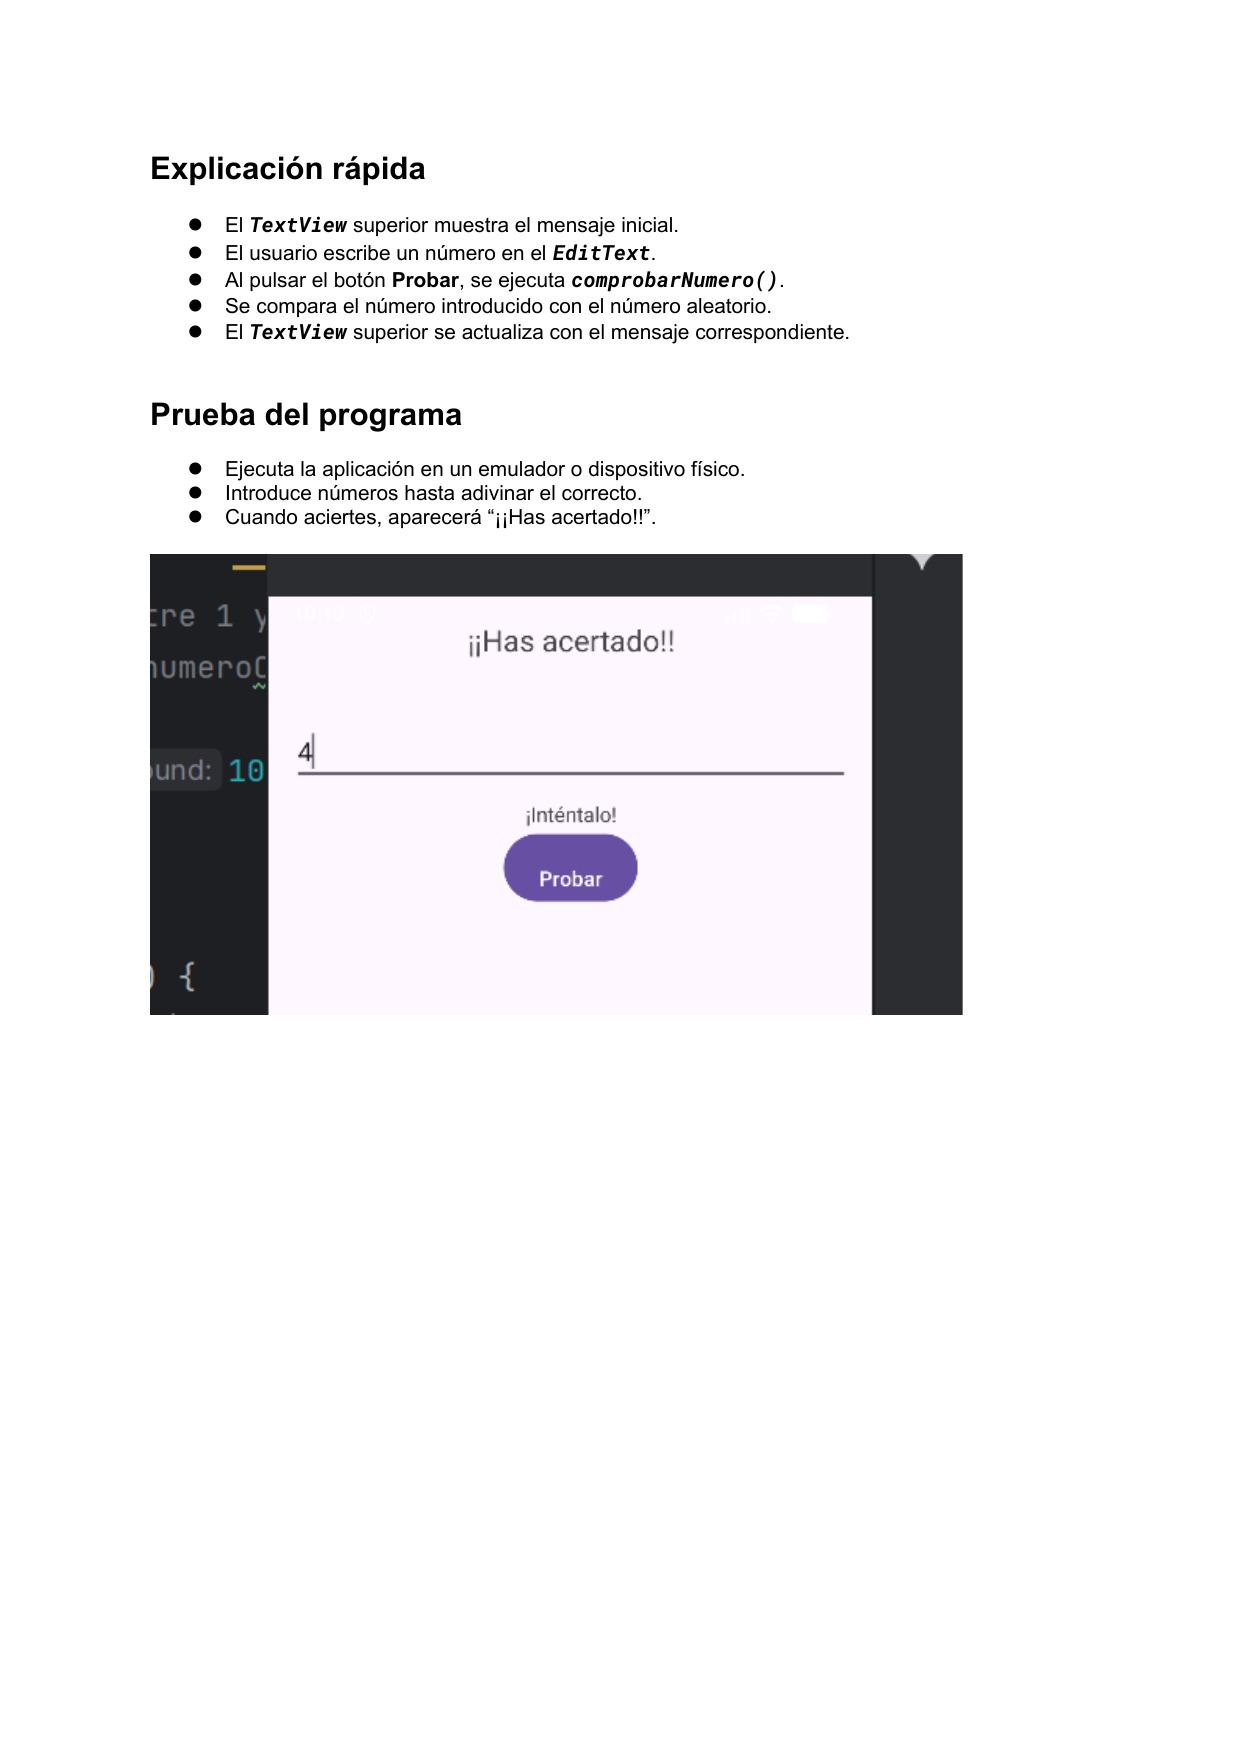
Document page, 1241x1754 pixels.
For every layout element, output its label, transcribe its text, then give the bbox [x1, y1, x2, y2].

list Al pulsar el botón Probar, se ejecuta comprobarNumero(). [187, 266, 1090, 293]
list Ejecuta la aplicación en un emulador o dispositivo físico. [187, 457, 1090, 481]
subtitle Prueba del programa [150, 396, 1090, 432]
picture [150, 554, 963, 1015]
subtitle Explicación rápida [150, 150, 1090, 186]
list Se compara el número introducido con el número aleatorio. [187, 293, 1090, 317]
list Cuando aciertes, aparecerá “¡¡Has acertado!!”. [187, 505, 1090, 529]
list El TextView superior se actualiza con el mensaje correspondiente. [187, 317, 1090, 371]
list El usuario escribe un número en el EditText. [187, 238, 1090, 266]
list El TextView superior muestra el mensaje inicial. [187, 211, 1090, 238]
list Introduce números hasta adivinar el correcto. [187, 481, 1090, 505]
